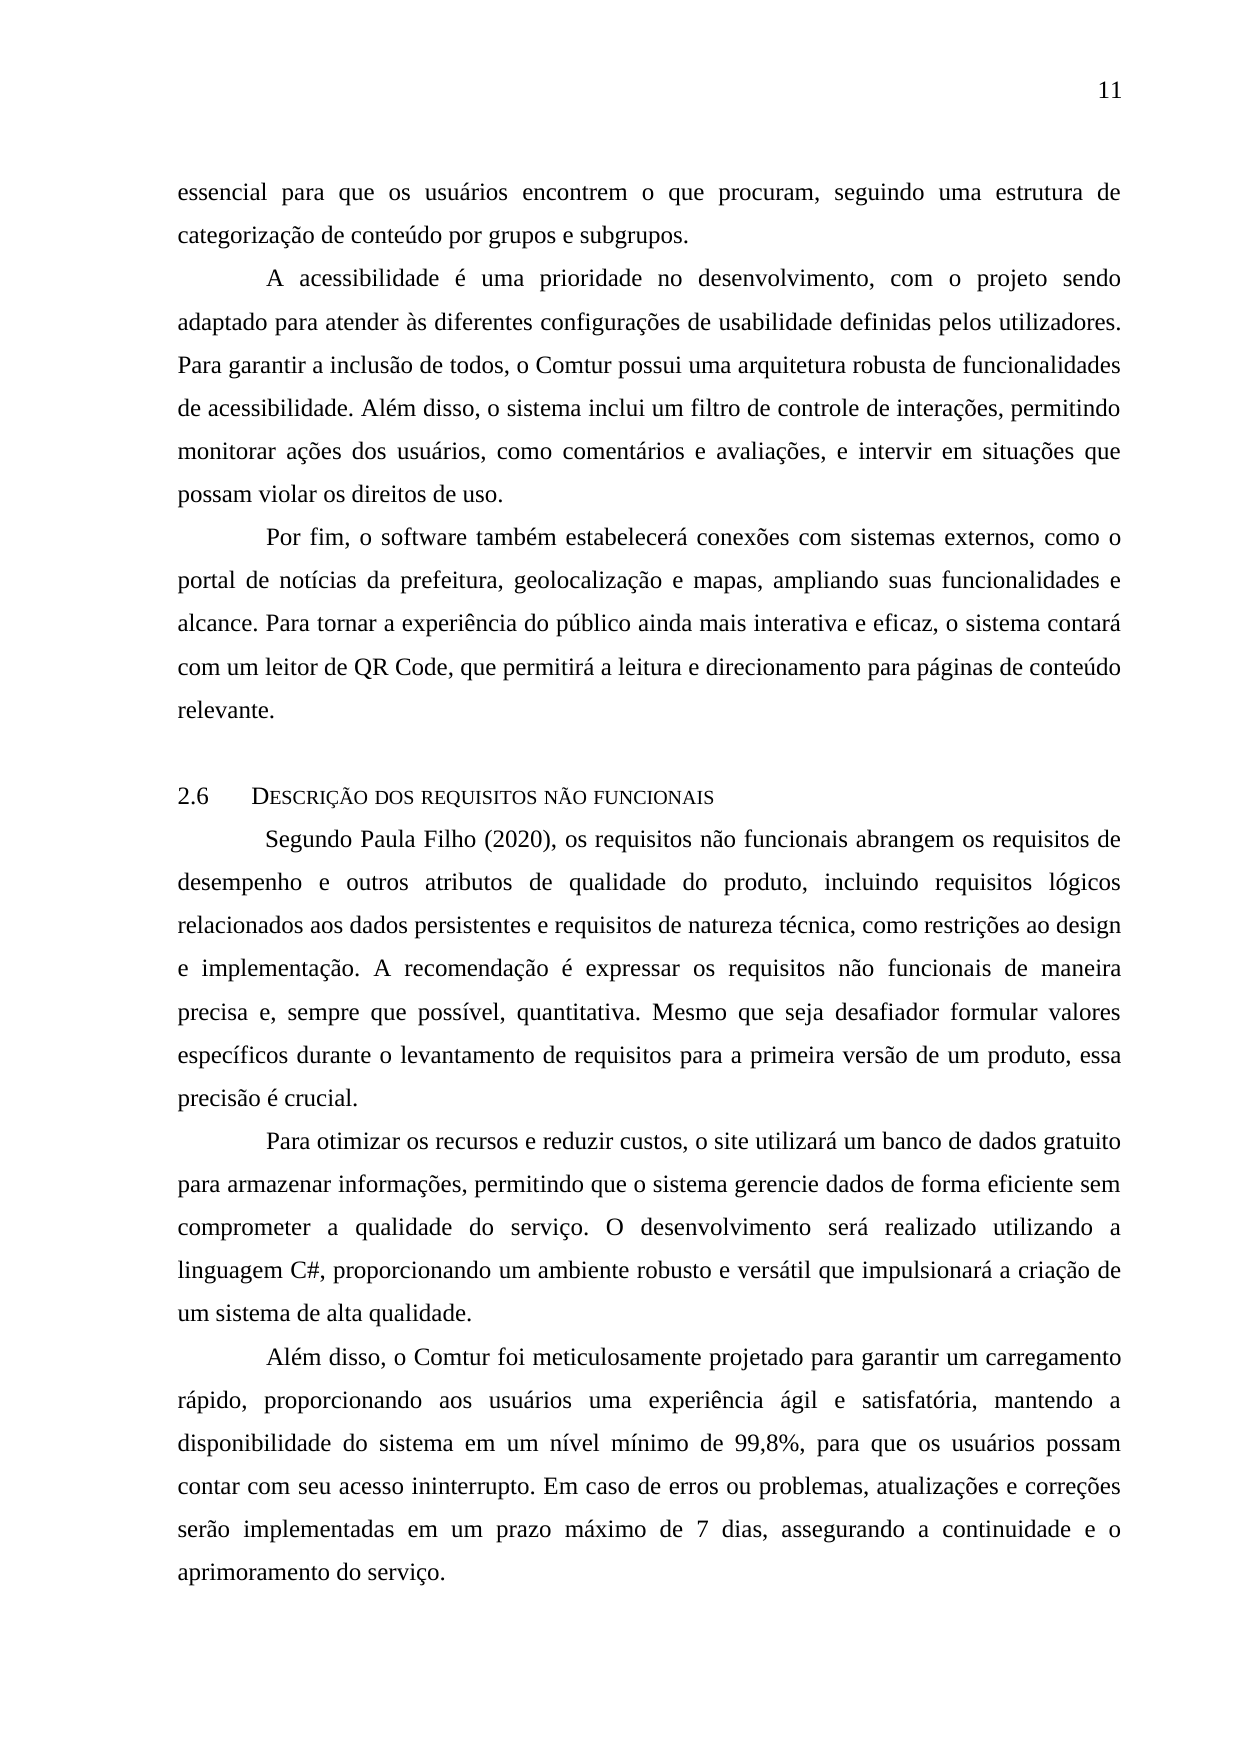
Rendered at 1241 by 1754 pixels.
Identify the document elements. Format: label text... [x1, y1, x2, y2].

subtitle Descrição dos requisitos não funcionais [177, 781, 1122, 810]
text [177, 177, 1122, 249]
text Para otimizar os recursos e reduzir custos, o site utilizará um banco de dados gratuito para armazenar informações, permitindo que o sistema gerencie dados de forma eficiente sem comprometer a qualidade do serviço. O desenvolvimento será realizado utilizando a linguagem C#, proporcionando um ambiente robusto e versátil que impulsionará a criação de um sistema de alta qualidade. [177, 1126, 1122, 1327]
text A acessibilidade é uma prioridade no desenvolvimento, com o projeto sendo adaptado para atender às diferentes configurações de usabilidade definidas pelos utilizadores. Para garantir a inclusão de todos, o Comtur possui uma arquitetura robusta de funcionalidades de acessibilidade. Além disso, o sistema inclui um filtro de controle de interações, permitindo monitorar ações dos usuários, como comentários e avaliações, e intervir em situações que possam violar os direitos de uso. [177, 263, 1122, 508]
text Por fim, o software também estabelecerá conexões com sistemas externos, como o portal de notícias da prefeitura, geolocalização e mapas, ampliando suas funcionalidades e alcance. Para tornar a experiência do público ainda mais interativa e eficaz, o sistema contará com um leitor de QR Code, que permitirá a leitura e direcionamento para páginas de conteúdo relevante. [177, 522, 1122, 723]
text Segundo Paula Filho (2020), os requisitos não funcionais abrangem os requisitos de desempenho e outros atributos de qualidade do produto, incluindo requisitos lógicos relacionados aos dados persistentes e requisitos de natureza técnica, como restrições ao design e implementação. A recomendação é expressar os requisitos não funcionais de maneira precisa e, sempre que possível, quantitativa. Mesmo que seja desafiador formular valores específicos durante o levantamento de requisitos para a primeira versão de um produto, essa precisão é crucial. [177, 824, 1122, 1112]
text Além disso, o Comtur foi meticulosamente projetado para garantir um carregamento rápido, proporcionando aos usuários uma experiência ágil e satisfatória, mantendo a disponibilidade do sistema em um nível mínimo de 99,8%, para que os usuários possam contar com seu acesso ininterrupto. Em caso de erros ou problemas, atualizações e correções serão implementadas em um prazo máximo de 7 dias, assegurando a continuidade e o aprimoramento do serviço. [177, 1342, 1122, 1586]
